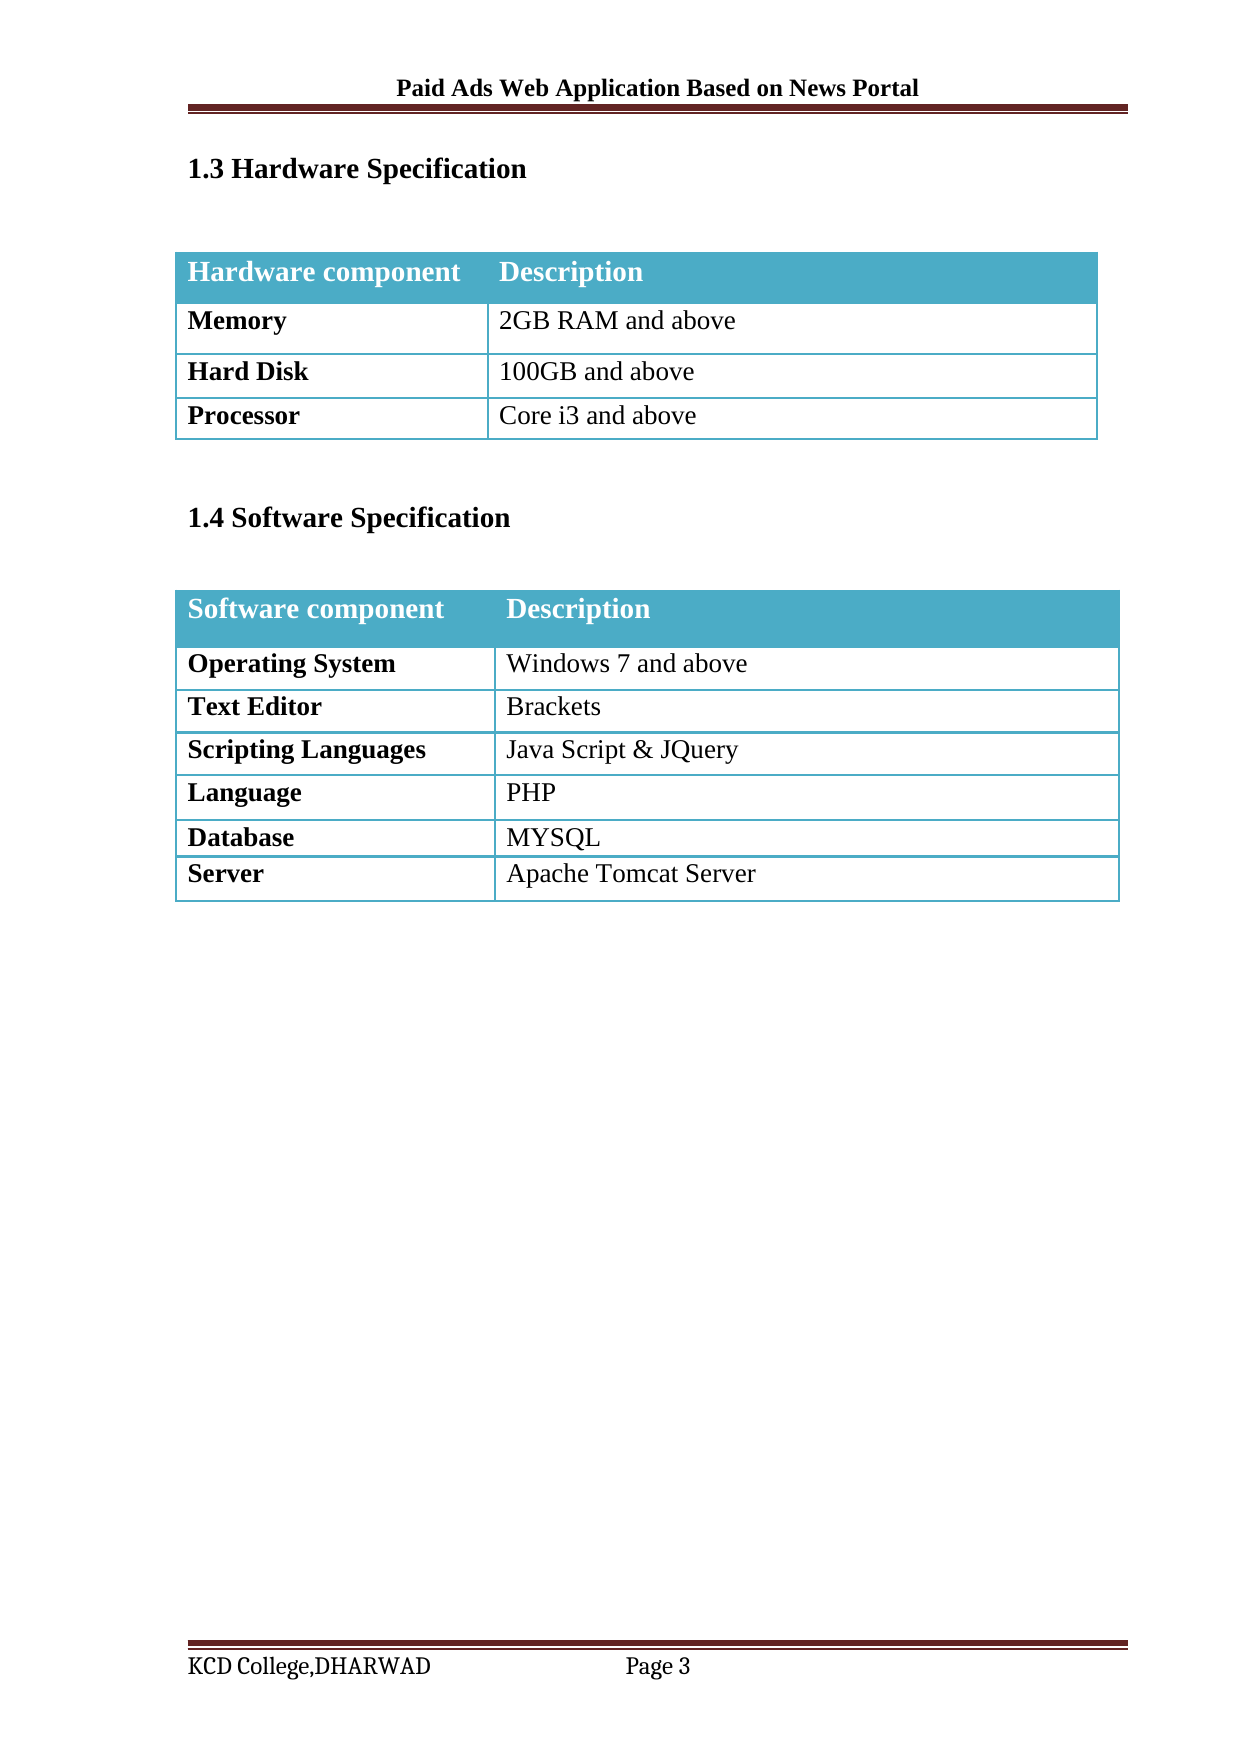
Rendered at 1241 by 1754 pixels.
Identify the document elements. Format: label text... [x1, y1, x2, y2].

table_cell Scripting Languages [177, 734, 494, 774]
table_cell Language [177, 776, 494, 819]
table_cell PHP [496, 776, 1118, 819]
table_header Software component [177, 592, 494, 646]
table_cell Text Editor [177, 691, 494, 731]
table_cell Java Script & JQuery [496, 734, 1118, 774]
table_cell Server [177, 858, 494, 900]
table_header Description [489, 254, 1096, 302]
table_cell Core i3 and above [489, 399, 1096, 437]
table_cell Database [177, 821, 494, 855]
table_cell Brackets [496, 691, 1118, 731]
table_header Hardware component [177, 254, 487, 302]
table_cell Memory [177, 304, 487, 352]
table_cell Hard Disk [177, 355, 487, 397]
table_cell 100GB and above [489, 355, 1096, 397]
text 1.3 Hardware Specification [187, 151, 1128, 184]
text 1.4 Software Specification [187, 500, 1128, 533]
table_cell Apache Tomcat Server [496, 858, 1118, 900]
table_cell MYSQL [496, 821, 1118, 855]
table_cell Processor [177, 399, 487, 437]
table_cell 2GB RAM and above [489, 304, 1096, 352]
table_cell Windows 7 and above [496, 648, 1118, 688]
table_cell Operating System [177, 648, 494, 688]
table_header Description [496, 592, 1118, 646]
